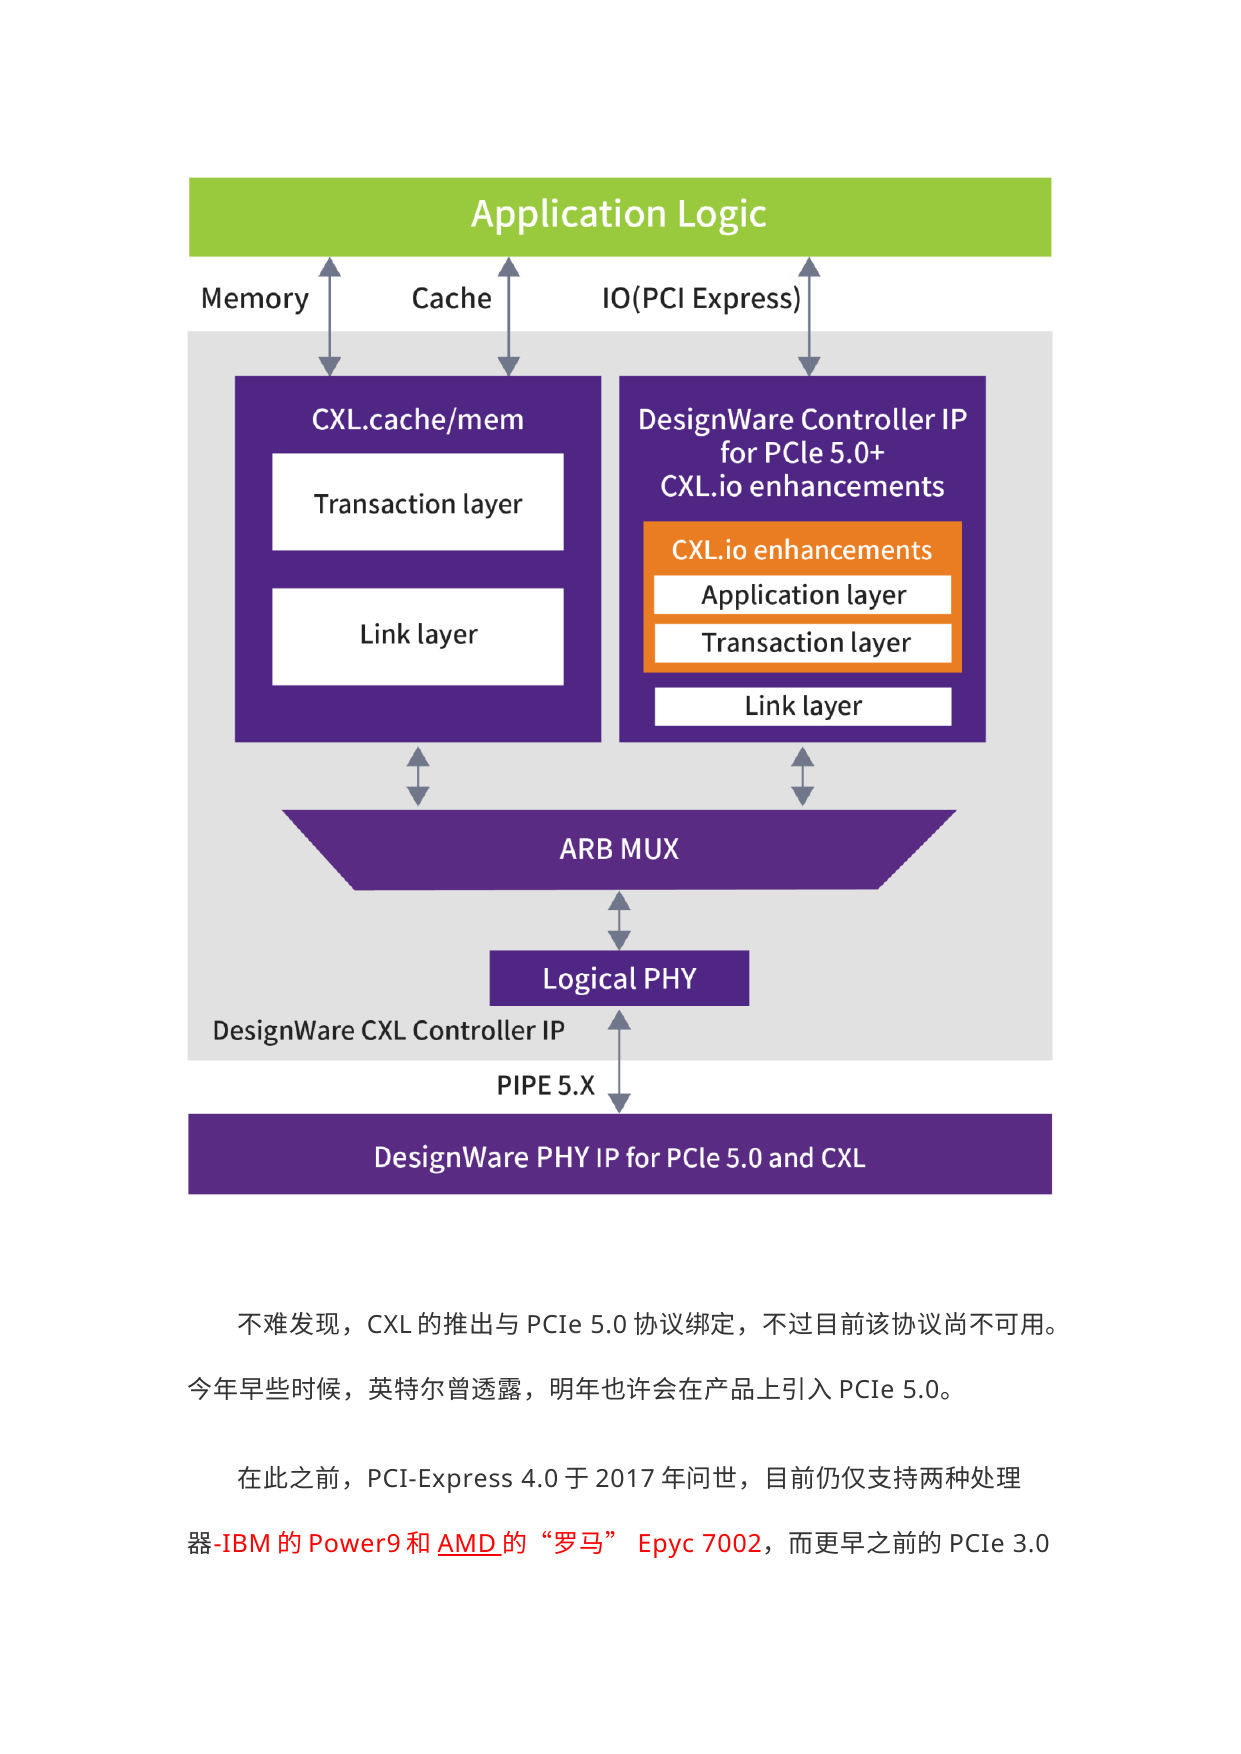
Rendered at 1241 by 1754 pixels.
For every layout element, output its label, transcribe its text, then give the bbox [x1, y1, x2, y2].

text 不难发现，CXL的推出与PCIe 5.0协议绑定，不过目前该协议尚不可用。今年早些时候，英特尔曾透露，明年也许会在产品上引入PCIe 5.0。 [187, 1290, 1053, 1420]
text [187, 1444, 1053, 1574]
picture [187, 162, 1053, 1201]
